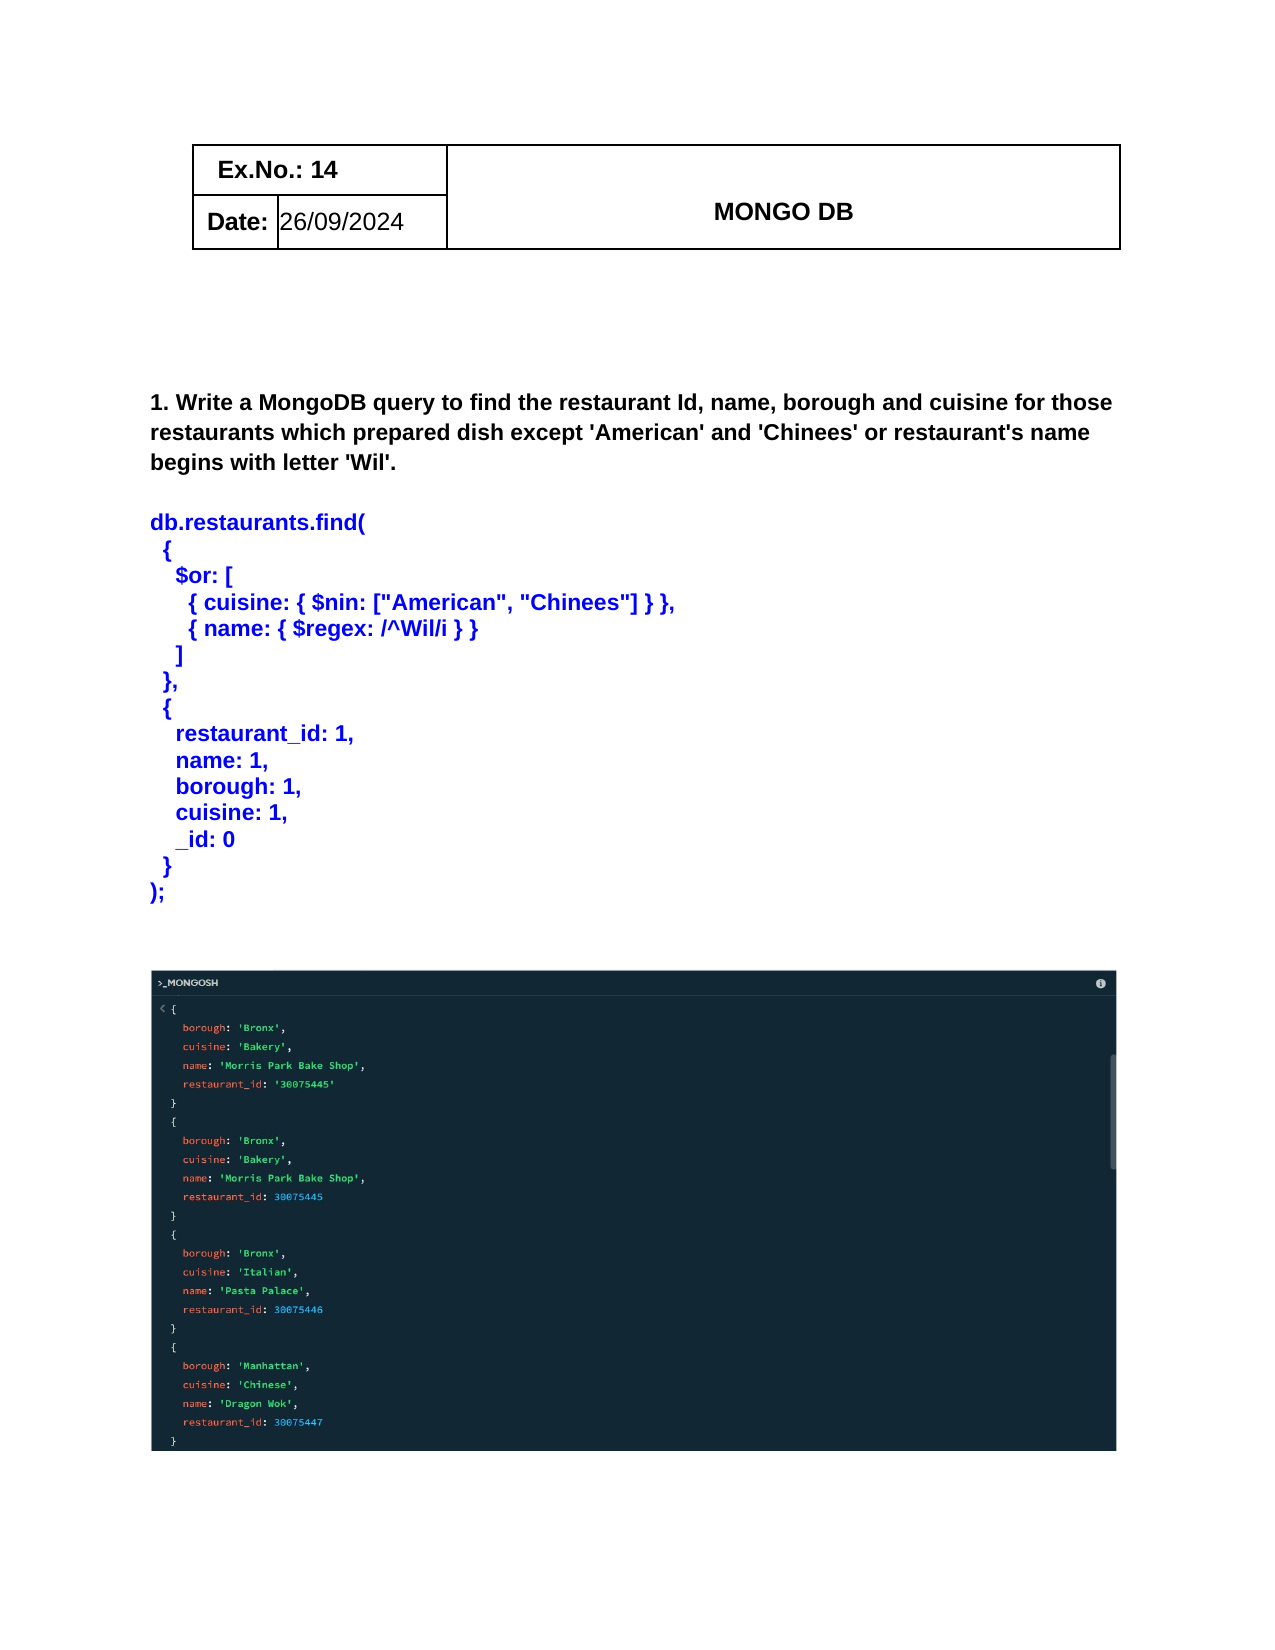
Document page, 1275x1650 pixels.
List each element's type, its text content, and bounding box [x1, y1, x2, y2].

text }, [163, 667, 1210, 694]
table_cell Date: [194, 196, 277, 248]
text _id: 0 [175, 826, 1210, 852]
text } [163, 852, 1210, 878]
text $or: [ [175, 562, 1210, 588]
text { [163, 694, 1210, 720]
text borough: 1, [175, 773, 1210, 799]
text name: 1, [175, 747, 1210, 773]
text { name: { $regex: /^Wil/i } } [188, 615, 1210, 641]
picture [150, 969, 1117, 1451]
text { cuisine: { $nin: ["American", "Chinees"] } }, [188, 588, 1210, 615]
list Write a MongoDB query to find the restaurant Id, name, borough and cuisine for those restaurants which prepared dish except 'American' and 'Chinees' or restaurant's name begins with letter 'Wil'. [150, 389, 1113, 476]
text db.restaurants.find( [150, 509, 1210, 536]
table_header MONGO DB [448, 146, 1119, 248]
text restaurant_id: 1, [175, 720, 1210, 747]
table_header Ex.No.: 14 [194, 146, 446, 194]
text { [163, 536, 1210, 562]
table_cell 26/09/2024 [279, 196, 446, 248]
text ); [150, 878, 1210, 905]
text ] [175, 641, 1210, 667]
text cuisine: 1, [175, 799, 1210, 826]
